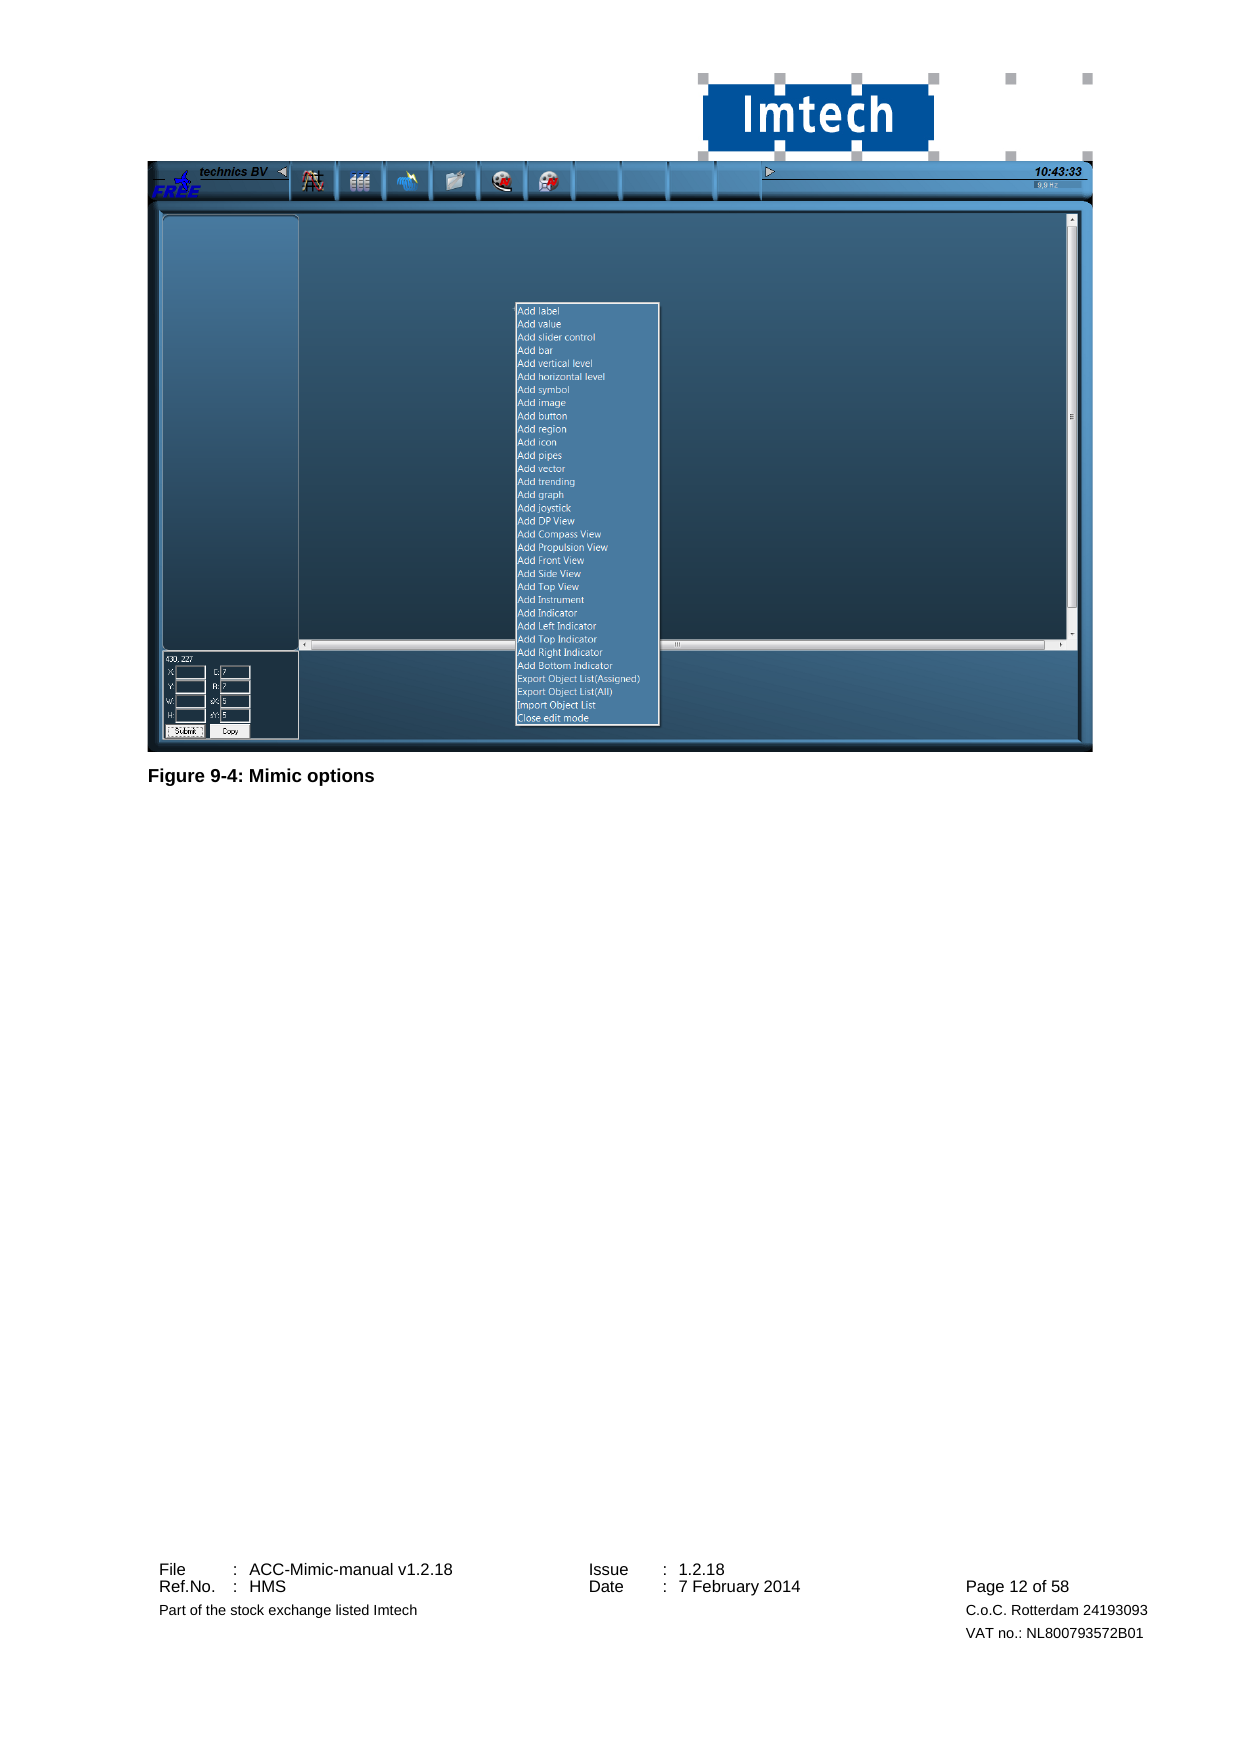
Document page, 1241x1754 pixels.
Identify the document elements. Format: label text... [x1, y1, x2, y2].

text Figure 9-4: Mimic options [148, 764, 1093, 786]
picture [147, 73, 1093, 752]
